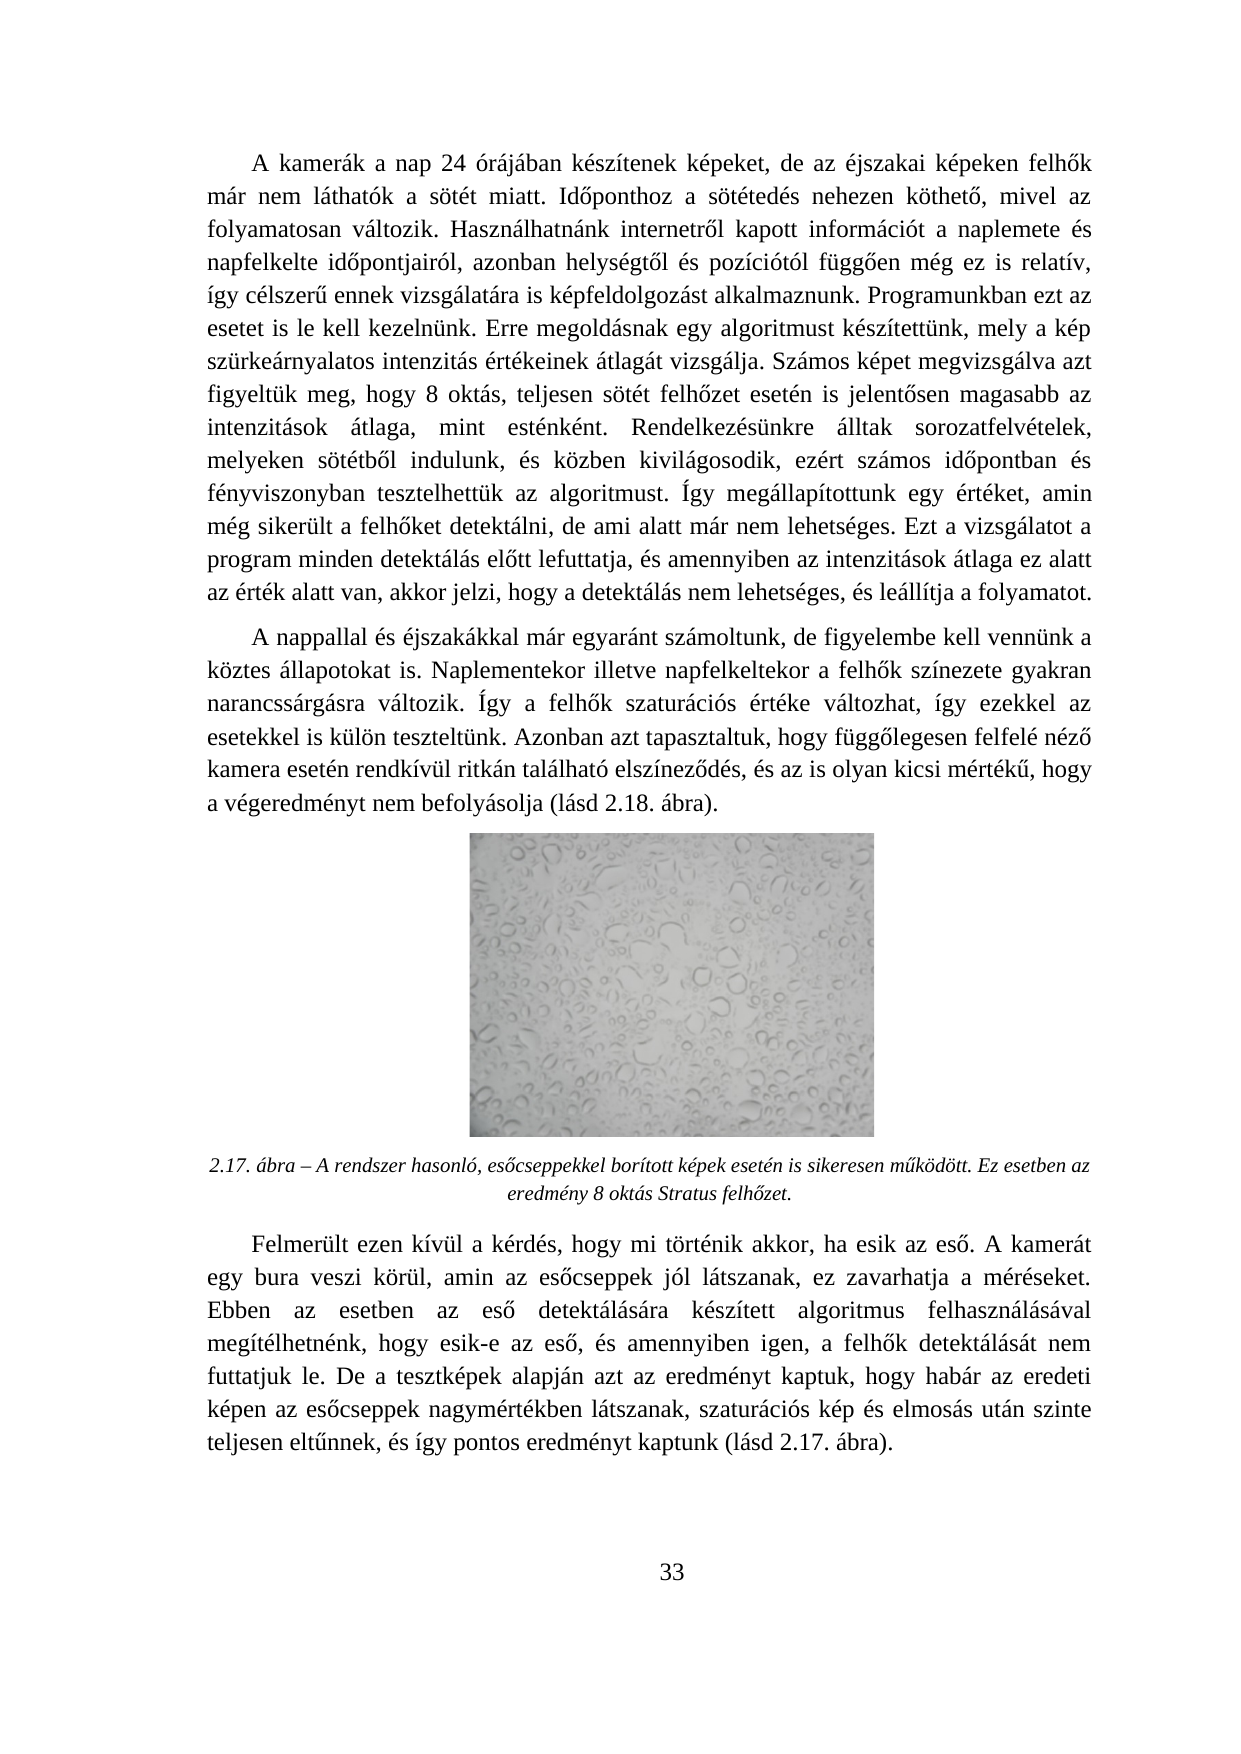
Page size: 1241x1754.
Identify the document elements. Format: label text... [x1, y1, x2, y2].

text A kamerák a nap 24 órájában készítenek képeket, de az éjszakai képeken felhők már nem láthatók a sötét miatt. Időponthoz a sötétedés nehezen köthető, mivel az folyamatosan változik. Használhatnánk internetről kapott információt a naplemete és napfelkelte időpontjairól, azonban helységtől és pozíciótól függően még ez is relatív, így célszerű ennek vizsgálatára is képfeldolgozást alkalmaznunk. Programunkban ezt az esetet is le kell kezelnünk. Erre megoldásnak egy algoritmust készítettünk, mely a kép szürkeárnyalatos intenzitás értékeinek átlagát vizsgálja. Számos képet megvizsgálva azt figyeltük meg, hogy 8 oktás, teljesen sötét felhőzet esetén is jelentősen magasabb az intenzitások átlaga, mint esténként. Rendelkezésünkre álltak sorozatfelvételek, melyeken sötétből indulunk, és közben kivilágosodik, ezért számos időpontban és fényviszonyban tesztelhettük az algoritmust. Így megállapítottunk egy értéket, amin még sikerült a felhőket detektálni, de ami alatt már nem lehetséges. Ezt a vizsgálatot a program minden detektálás előtt lefuttatja, és amennyiben az intenzitások átlaga ez alatt az érték alatt van, akkor jelzi, hogy a detektálás nem lehetséges, és leállítja a folyamatot. [207, 148, 1092, 606]
picture [469, 833, 875, 1137]
